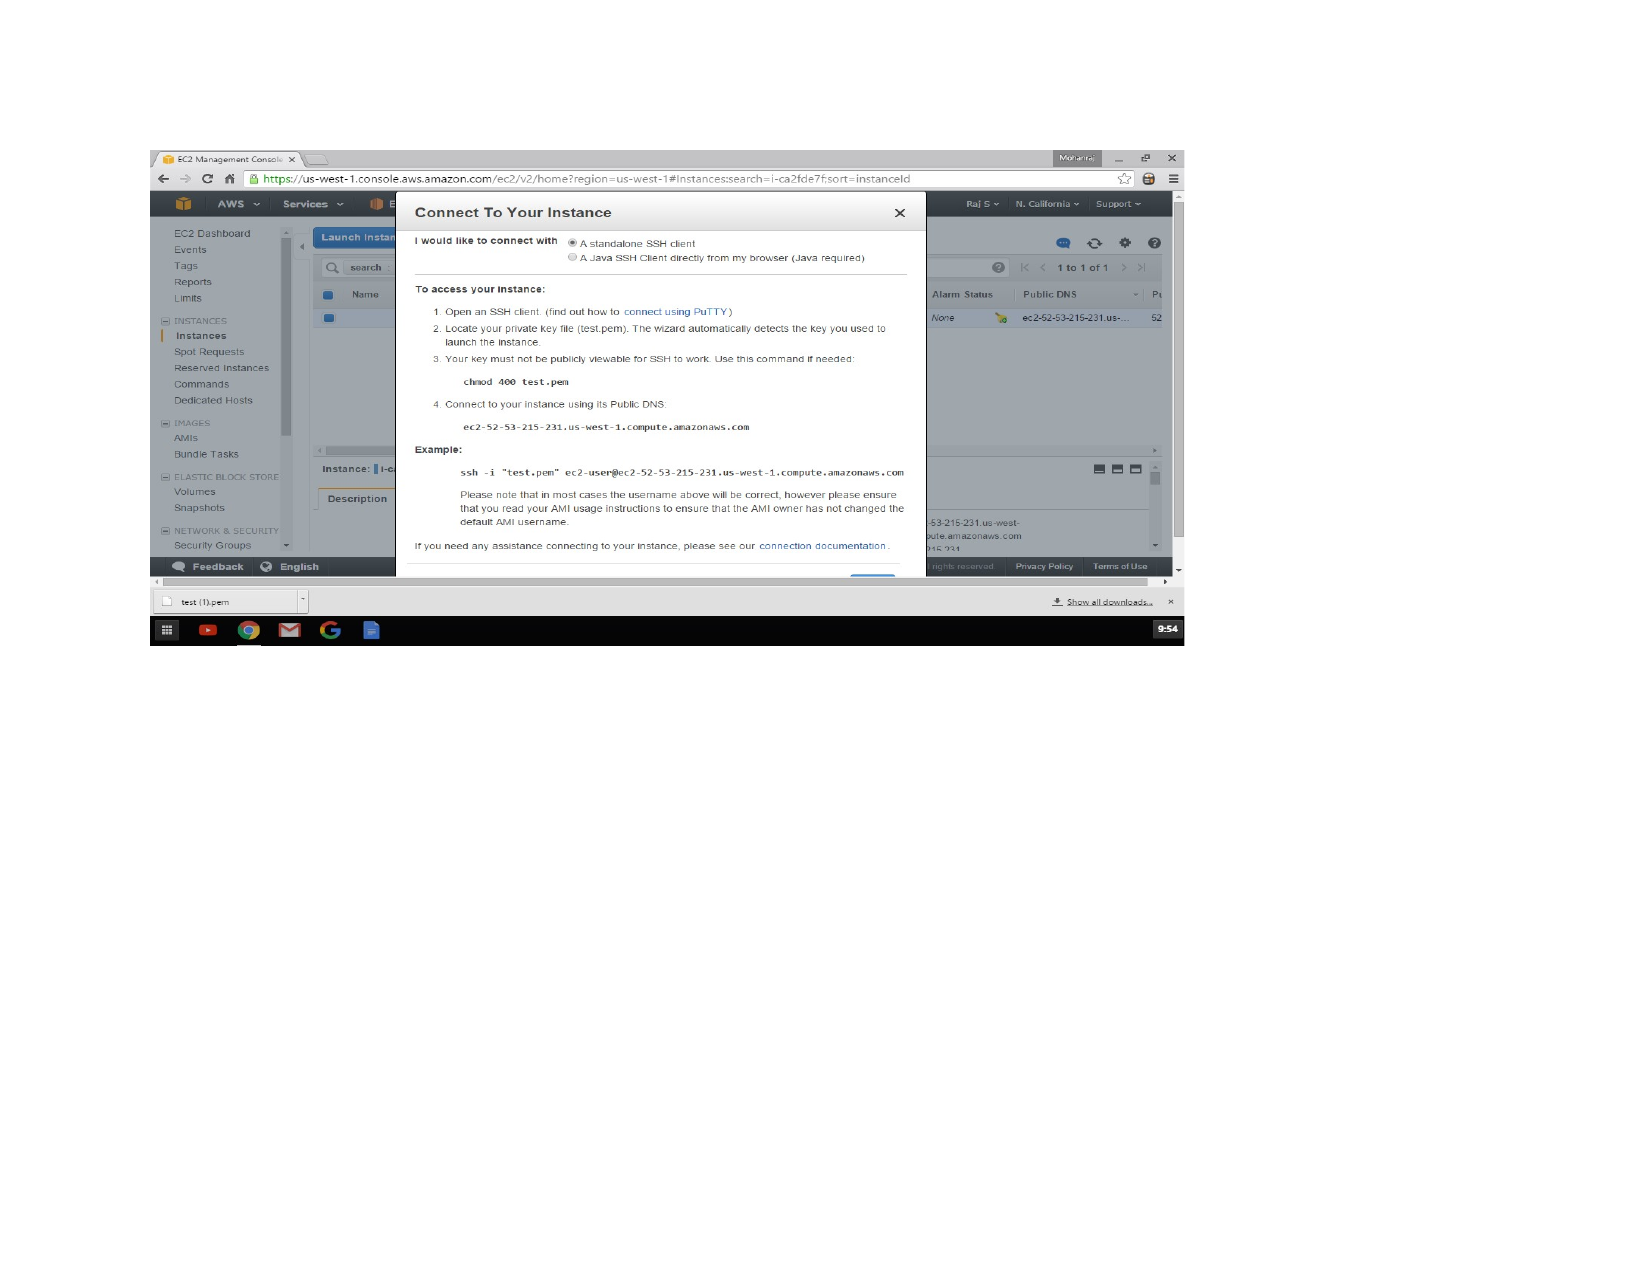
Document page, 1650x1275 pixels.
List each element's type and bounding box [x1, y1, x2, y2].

picture [150, 150, 1185, 646]
